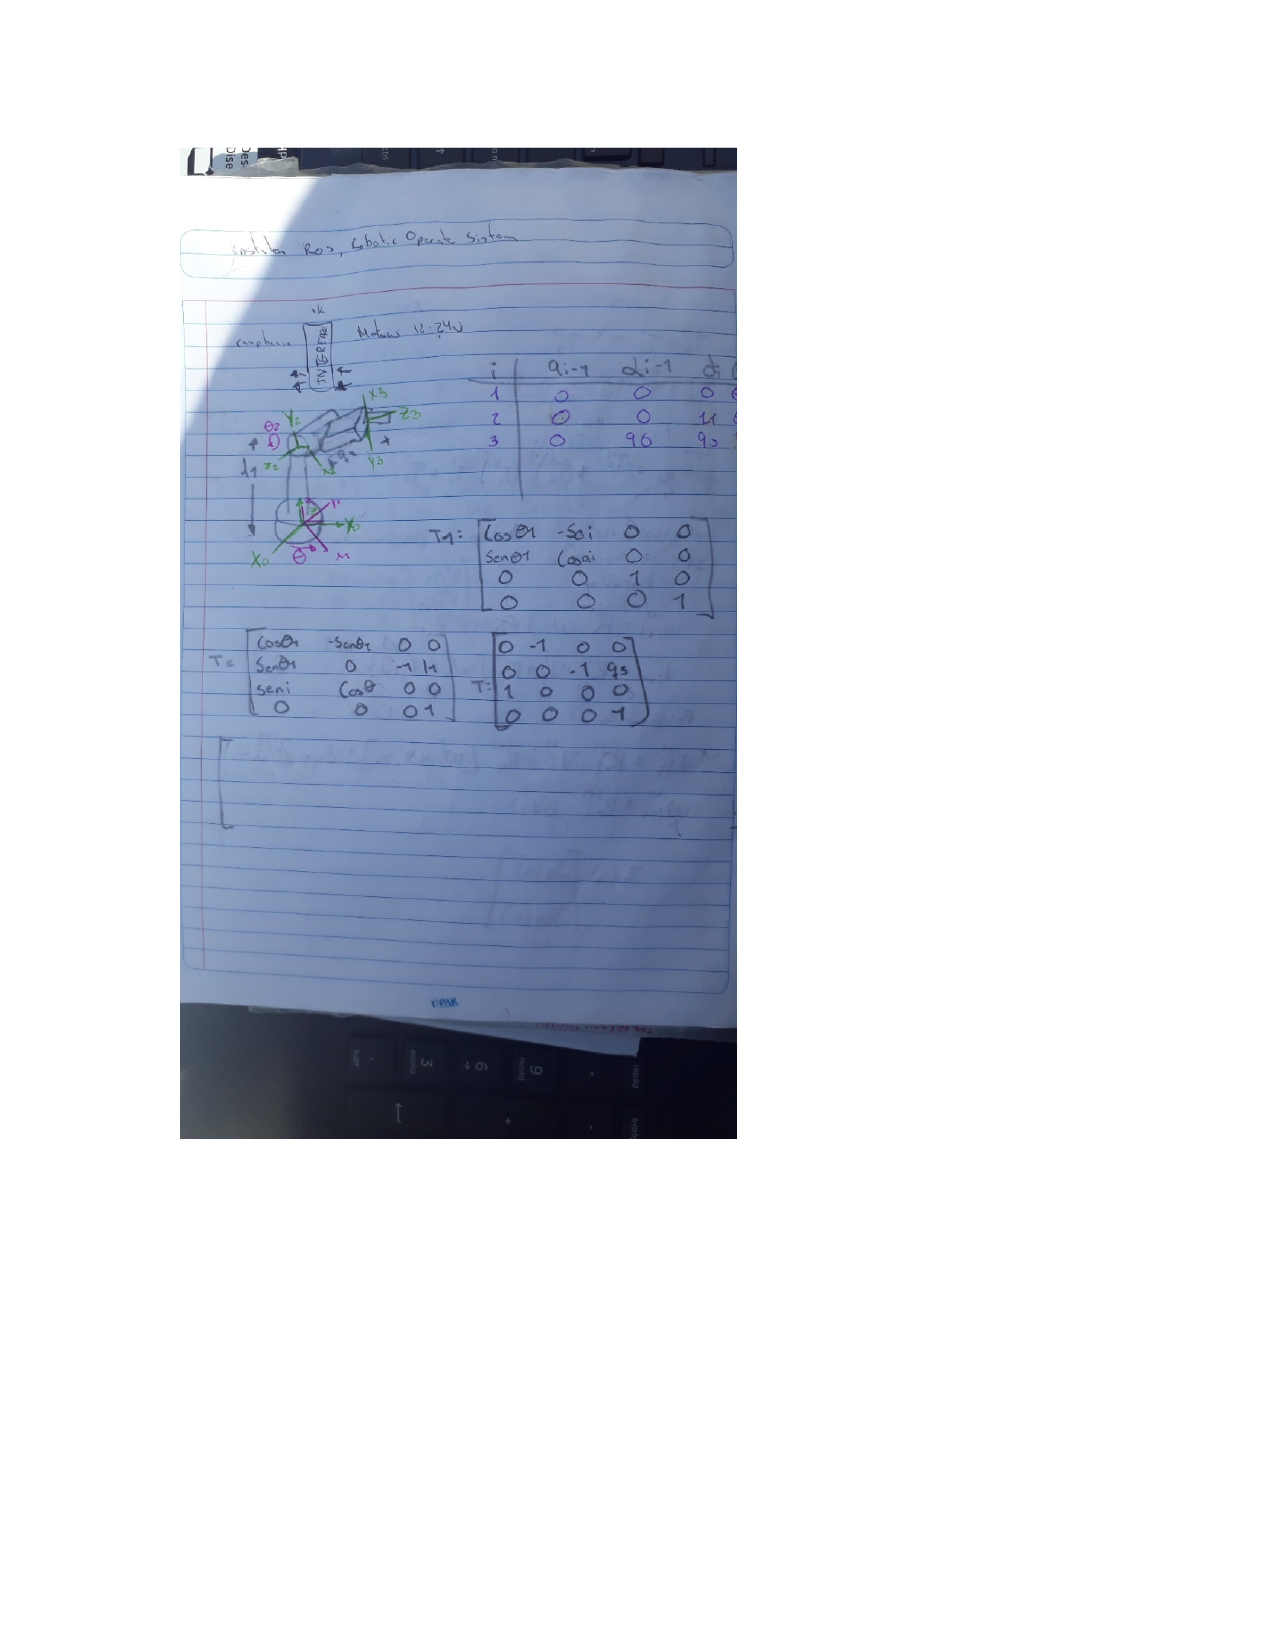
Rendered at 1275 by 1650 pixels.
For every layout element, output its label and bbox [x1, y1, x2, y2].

picture [180, 149, 737, 1138]
